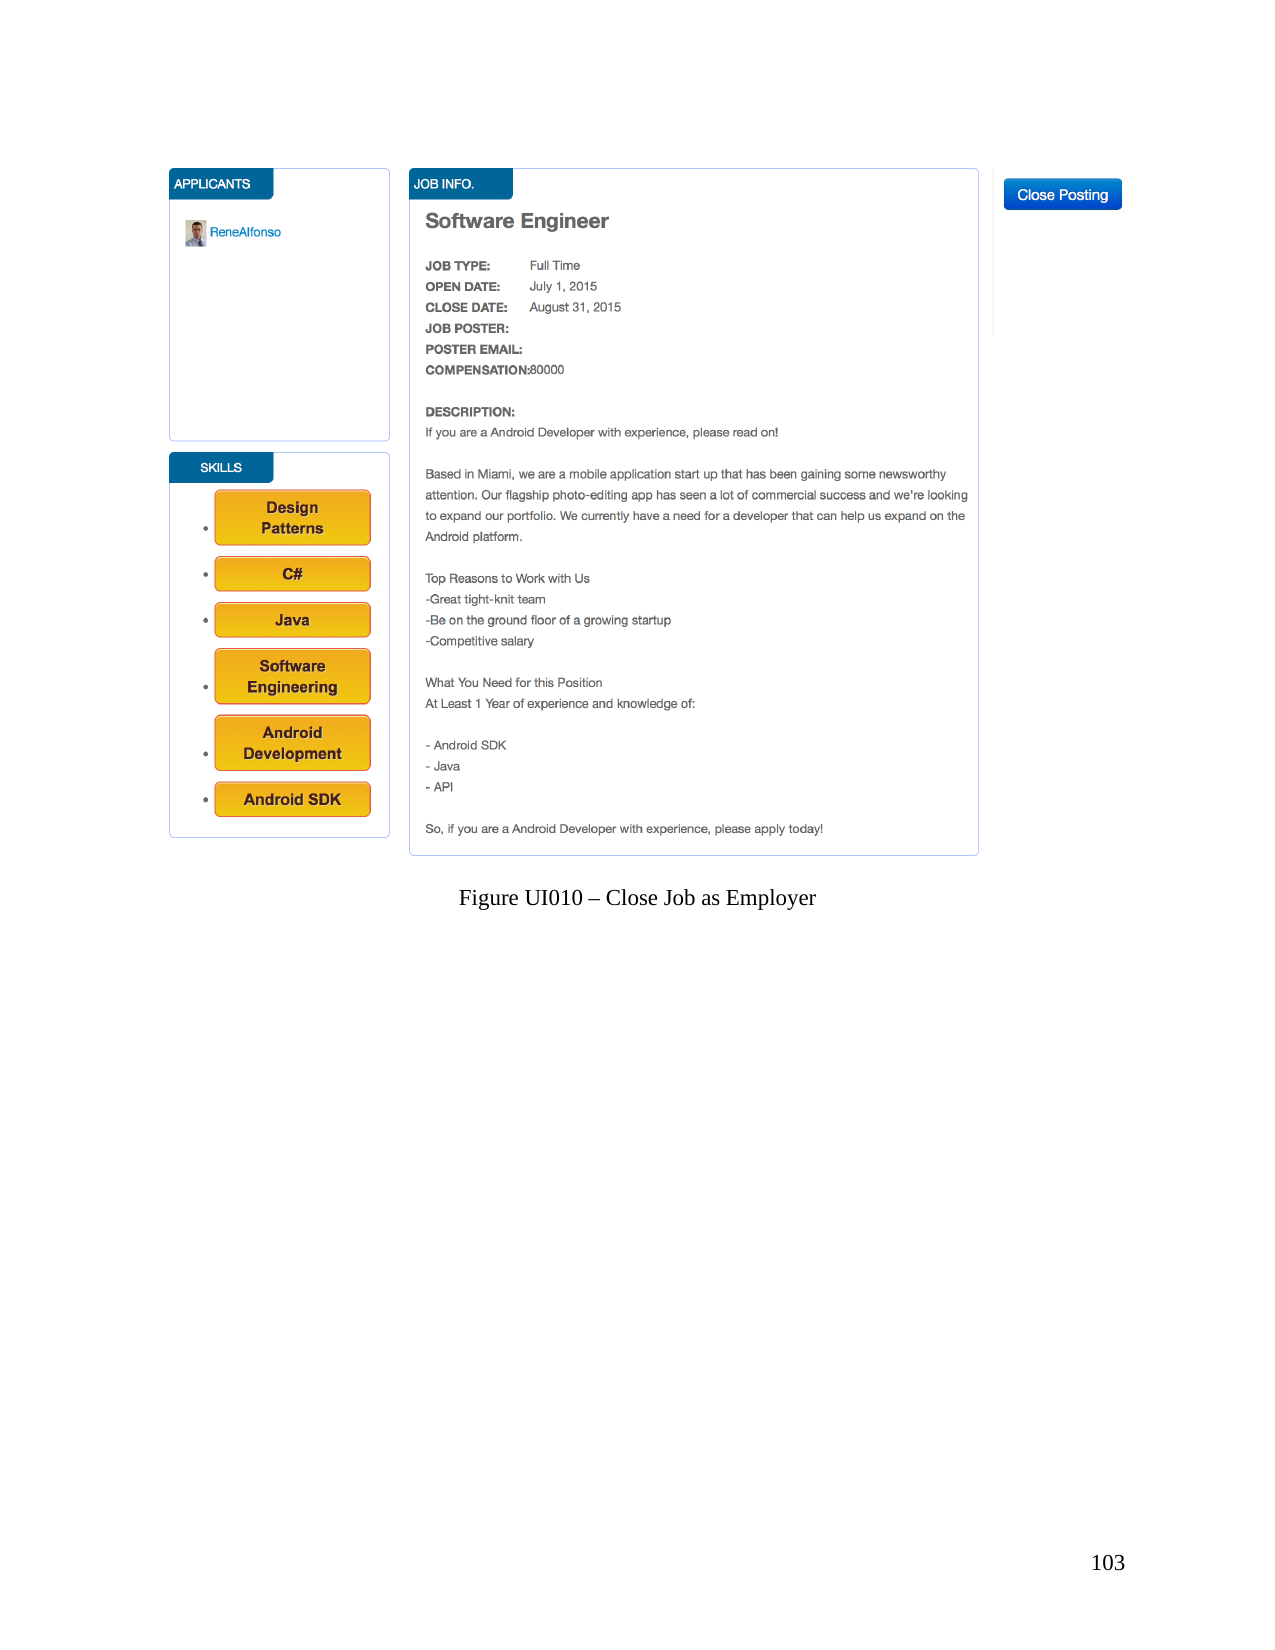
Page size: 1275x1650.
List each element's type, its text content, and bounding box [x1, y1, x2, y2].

picture [150, 150, 1132, 872]
text Figure UI010 – Close Job as Employer [150, 884, 1125, 911]
